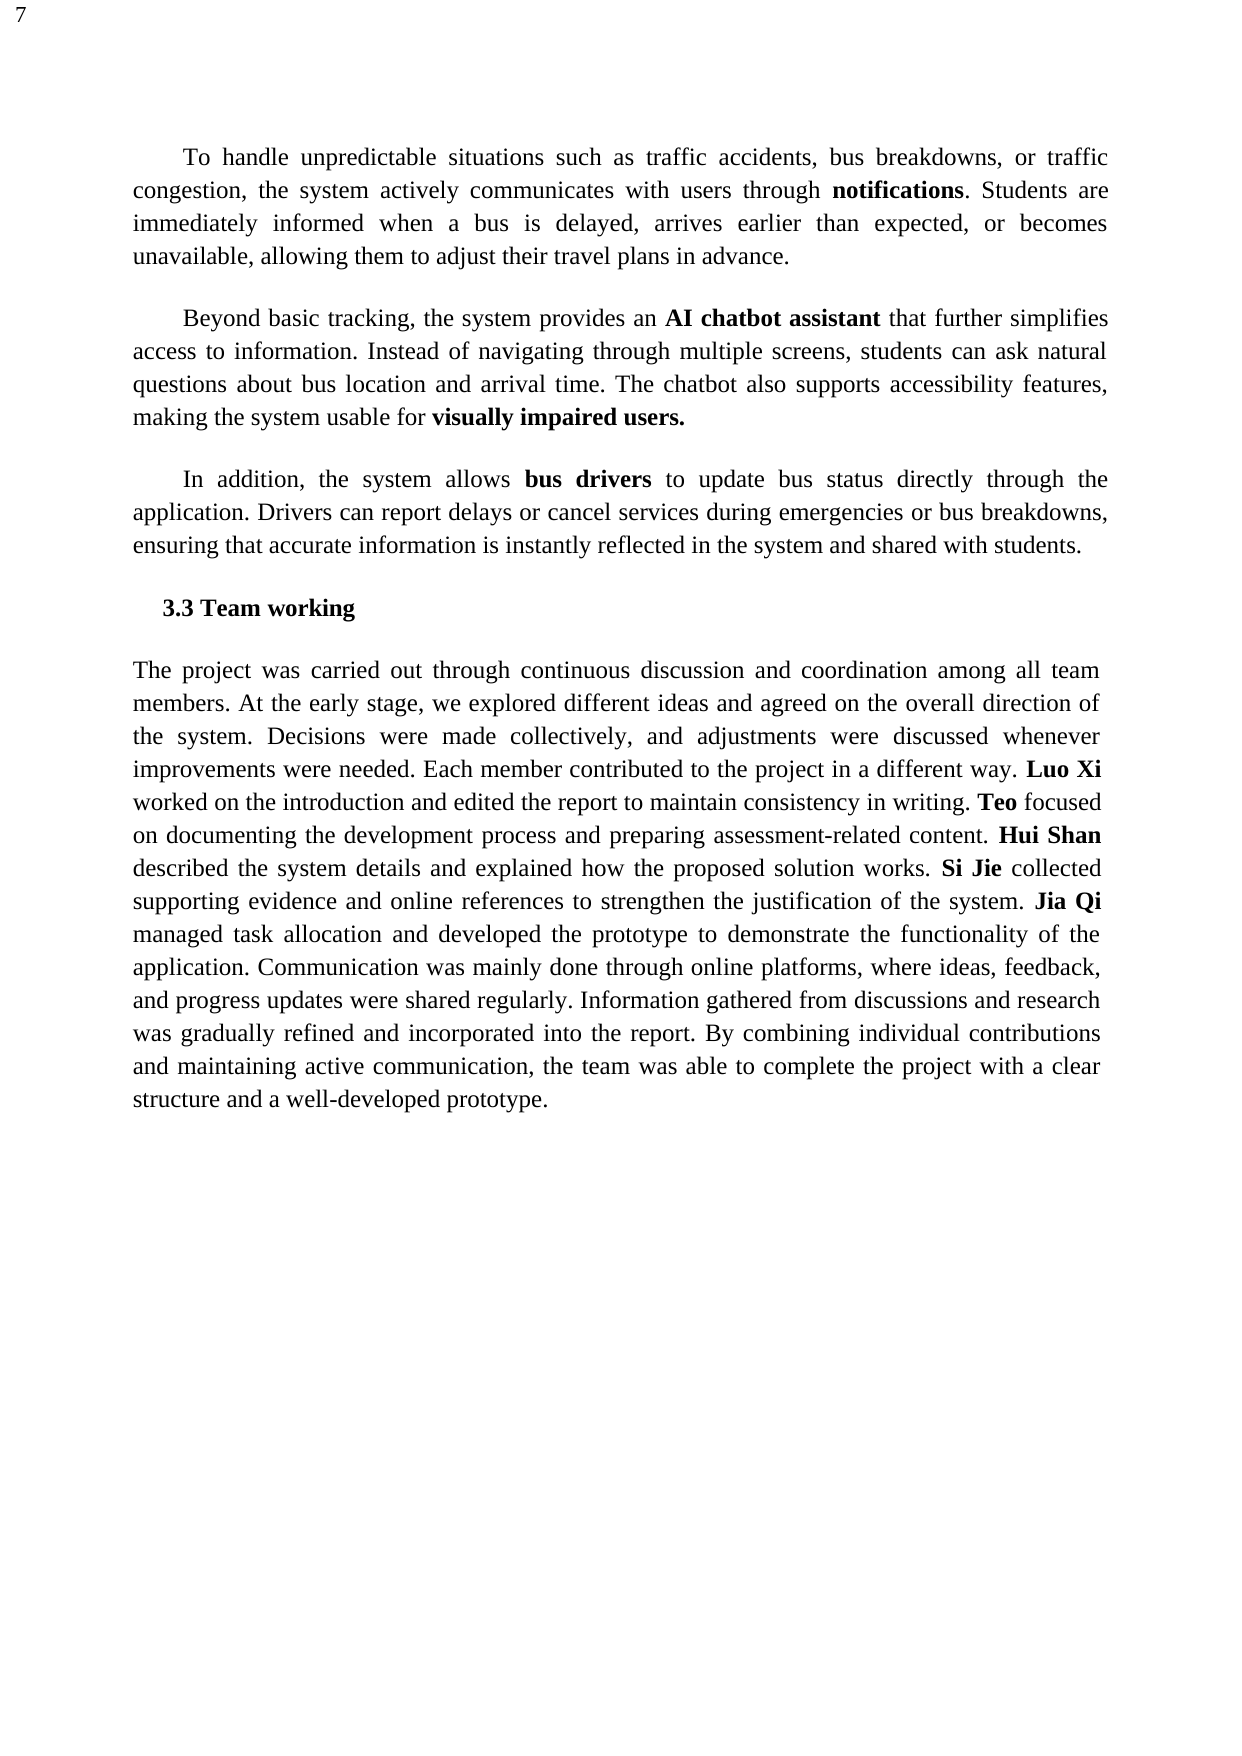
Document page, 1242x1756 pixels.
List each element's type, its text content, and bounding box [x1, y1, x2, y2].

text Beyond basic tracking, the system provides an AI chatbot assistant that further simplifies access to information. Instead of navigating through multiple screens, students can ask natural questions about bus location and arrival time. The chatbot also supports accessibility features, making the system usable for visually impaired users. [133, 303, 1109, 431]
text To handle unpredictable situations such as traffic accidents, bus breakdowns, or traffic congestion, the system actively communicates with users through notifications. Students are immediately informed when a bus is delayed, arrives earlier than expected, or becomes unavailable, allowing them to adjust their travel plans in advance. [133, 142, 1109, 270]
subtitle Team working [162, 593, 1124, 622]
text The project was carried out through continuous discussion and coordination among all team members. At the early stage, we explored different ideas and agreed on the overall direction of the system. Decisions were made collectively, and adjustments were discussed whenever improvements were needed. Each member contributed to the project in a different way. Luo Xi worked on the introduction and edited the report to maintain consistency in writing. Teo focused on documenting the development process and preparing assessment-related content. Hui Shan described the system details and explained how the proposed solution works. Si Jie collected supporting evidence and online references to strengthen the justification of the system. Jia Qi managed task allocation and developed the prototype to demonstrate the functionality of the application. Communication was mainly done through online platforms, where ideas, feedback, and progress updates were shared regularly. Information gathered from discussions and research was gradually refined and incorporated into the report. By combining individual contributions and maintaining active communication, the team was able to complete the project with a clear structure and a well-developed prototype. [133, 655, 1101, 1113]
text In addition, the system allows bus drivers to update bus status directly through the application. Drivers can report delays or cancel services during emergencies or bus breakdowns, ensuring that accurate information is instantly reflected in the system and shared with students. [133, 464, 1109, 559]
